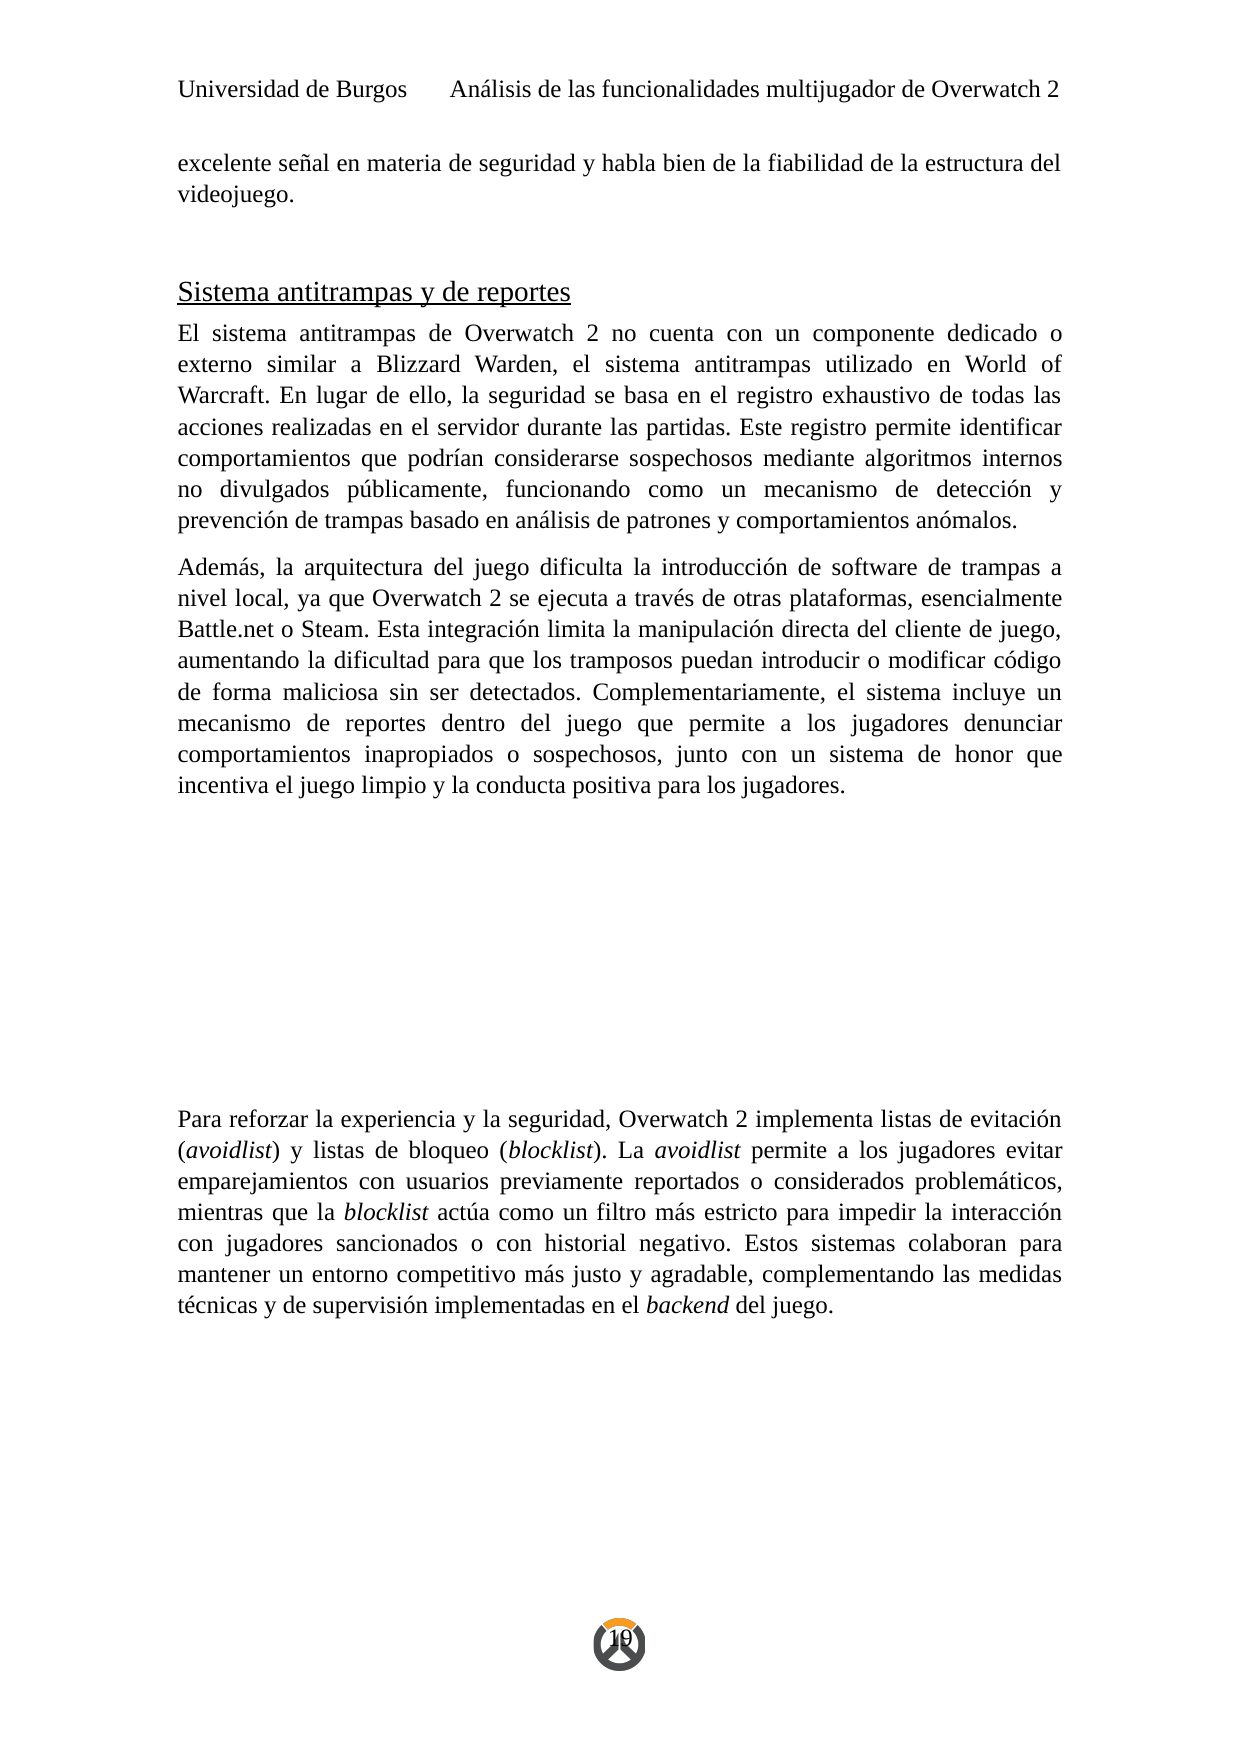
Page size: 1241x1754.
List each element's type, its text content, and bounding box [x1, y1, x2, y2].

text Para reforzar la experiencia y la seguridad, Overwatch 2 implementa listas de evitación (avoidlist) y listas de bloqueo (blocklist). La avoidlist permite a los jugadores evitar emparejamientos con usuarios previamente reportados o considerados problemáticos, mientras que la blocklist actúa como un filtro más estricto para impedir la interacción con jugadores sancionados o con historial negativo. Estos sistemas colaboran para mantener un entorno competitivo más justo y agradable, complementando las medidas técnicas y de supervisión implementadas en el backend del juego. [177, 1104, 1063, 1319]
text Además, la arquitectura del juego dificulta la introducción de software de trampas a nivel local, ya que Overwatch 2 se ejecuta a través de otras plataformas, esencialmente Battle.net o Steam. Esta integración limita la manipulación directa del cliente de juego, aumentando la dificultad para que los tramposos puedan introducir o modificar código de forma maliciosa sin ser detectados. Complementariamente, el sistema incluye un mecanismo de reportes dentro del juego que permite a los jugadores denunciar comportamientos inapropiados o sospechosos, junto con un sistema de honor que incentiva el juego limpio y la conducta positiva para los jugadores. [177, 552, 1063, 798]
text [177, 148, 1063, 207]
subtitle Sistema antitrampas y de reportes [177, 274, 1063, 308]
picture [593, 1618, 645, 1671]
text El sistema antitrampas de Overwatch 2 no cuenta con un componente dedicado o externo similar a Blizzard Warden, el sistema antitrampas utilizado en World of Warcraft. En lugar de ello, la seguridad se basa en el registro exhaustivo de todas las acciones realizadas en el servidor durante las partidas. Este registro permite identificar comportamientos que podrían considerarse sospechosos mediante algoritmos internos no divulgados públicamente, funcionando como un mecanismo de detección y prevención de trampas basado en análisis de patrones y comportamientos anómalos. [177, 318, 1063, 533]
